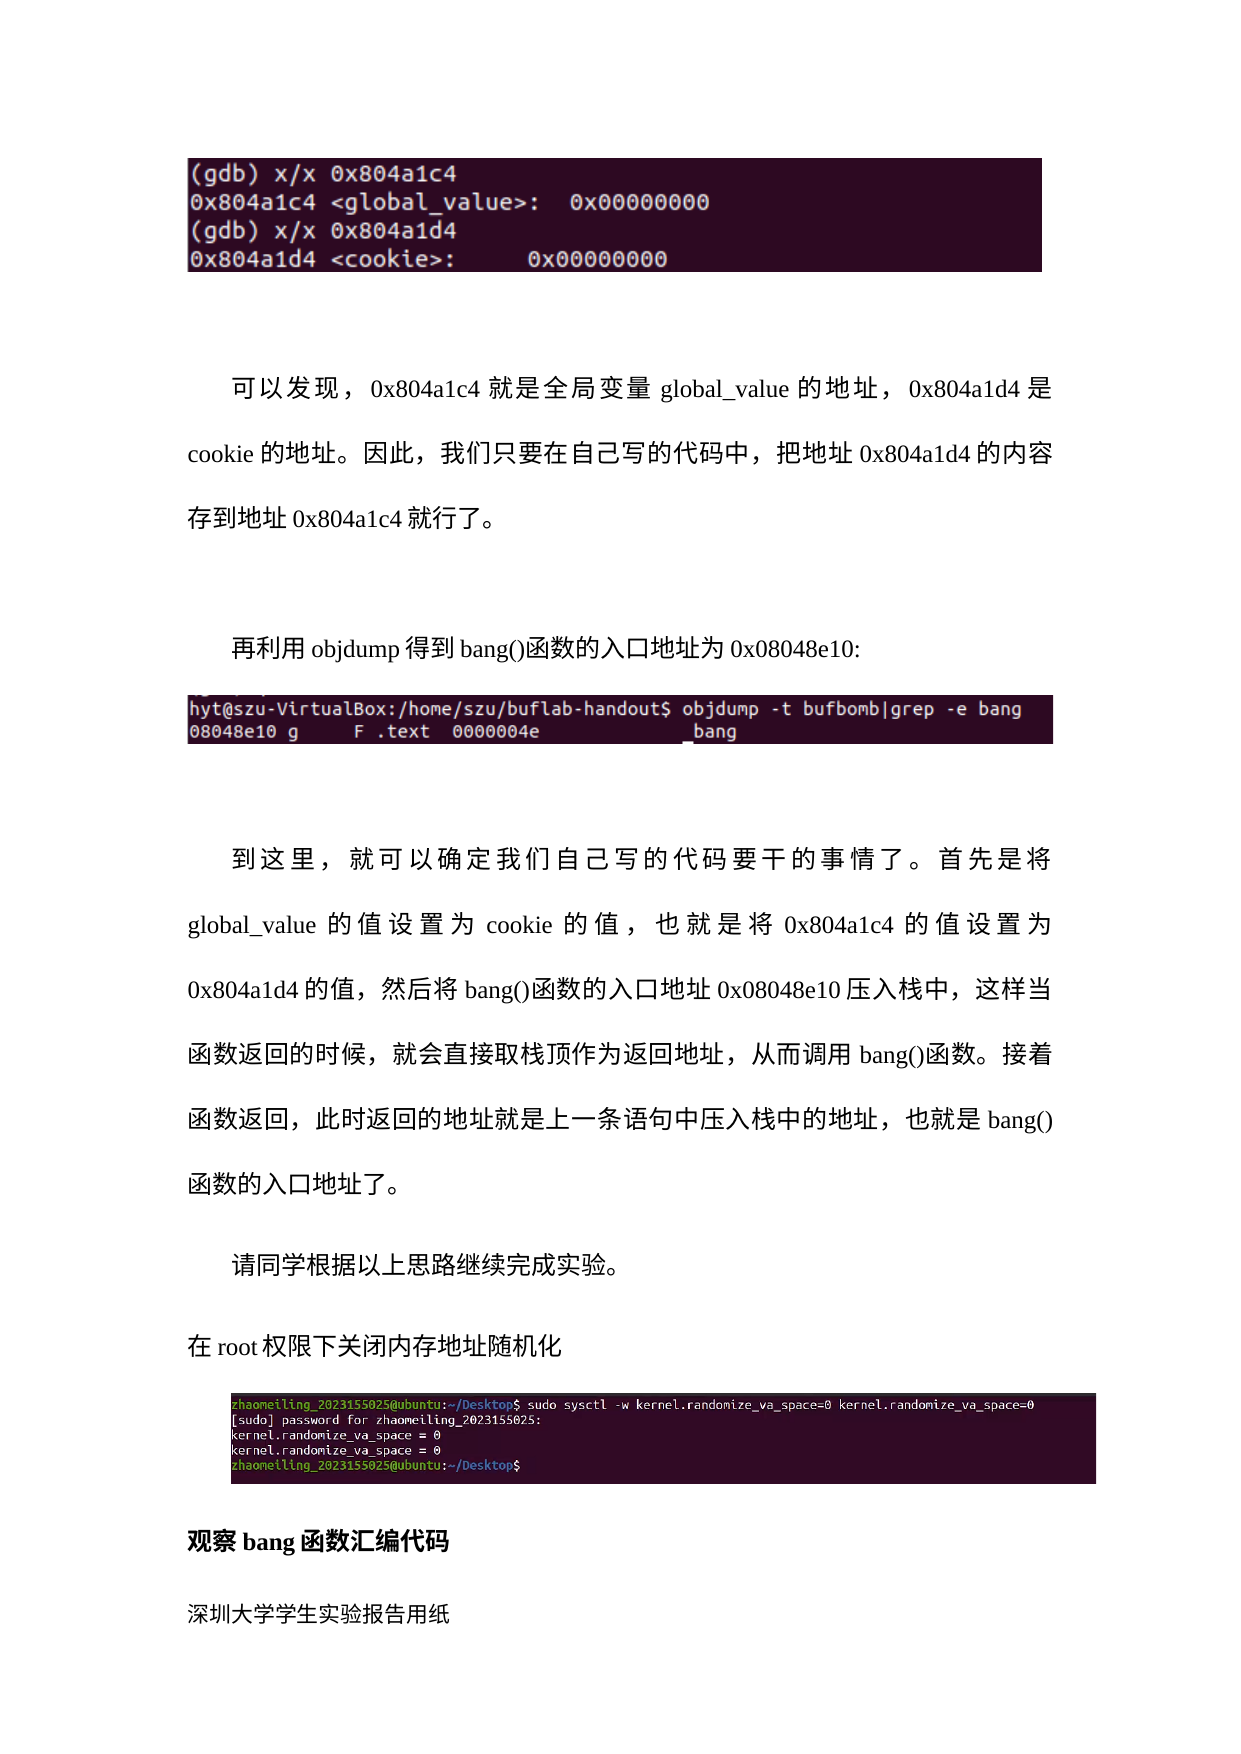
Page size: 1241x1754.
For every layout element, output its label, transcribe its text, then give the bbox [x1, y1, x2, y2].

text 请同学根据以上思路继续完成实验。 [187, 1231, 1053, 1296]
list 观察bang函数汇编代码 [187, 1507, 1053, 1572]
picture [231, 1393, 1097, 1484]
text 可以发现，0x804a1c4就是全局变量global_value的地址，0x804a1d4是cookie的地址。因此，我们只要在自己写的代码中，把地址0x804a1d4的内容存到地址0x804a1c4就行了。 [187, 354, 1053, 549]
text 在root权限下关闭内存地址随机化 [187, 1312, 1053, 1377]
picture [187, 695, 1054, 744]
text 到这里，就可以确定我们自己写的代码要干的事情了。首先是将global_value的值设置为cookie的值，也就是将0x804a1c4的值设置为0x804a1d4的值，然后将bang()函数的入口地址0x08048e10压入栈中，这样当函数返回的时候，就会直接取栈顶作为返回地址，从而调用bang()函数。接着函数返回，此时返回的地址就是上一条语句中压入栈中的地址，也就是bang()函数的入口地址了。 [187, 825, 1053, 1215]
picture [187, 158, 1042, 272]
text 再利用objdump得到bang()函数的入口地址为0x08048e10: [187, 614, 1053, 679]
